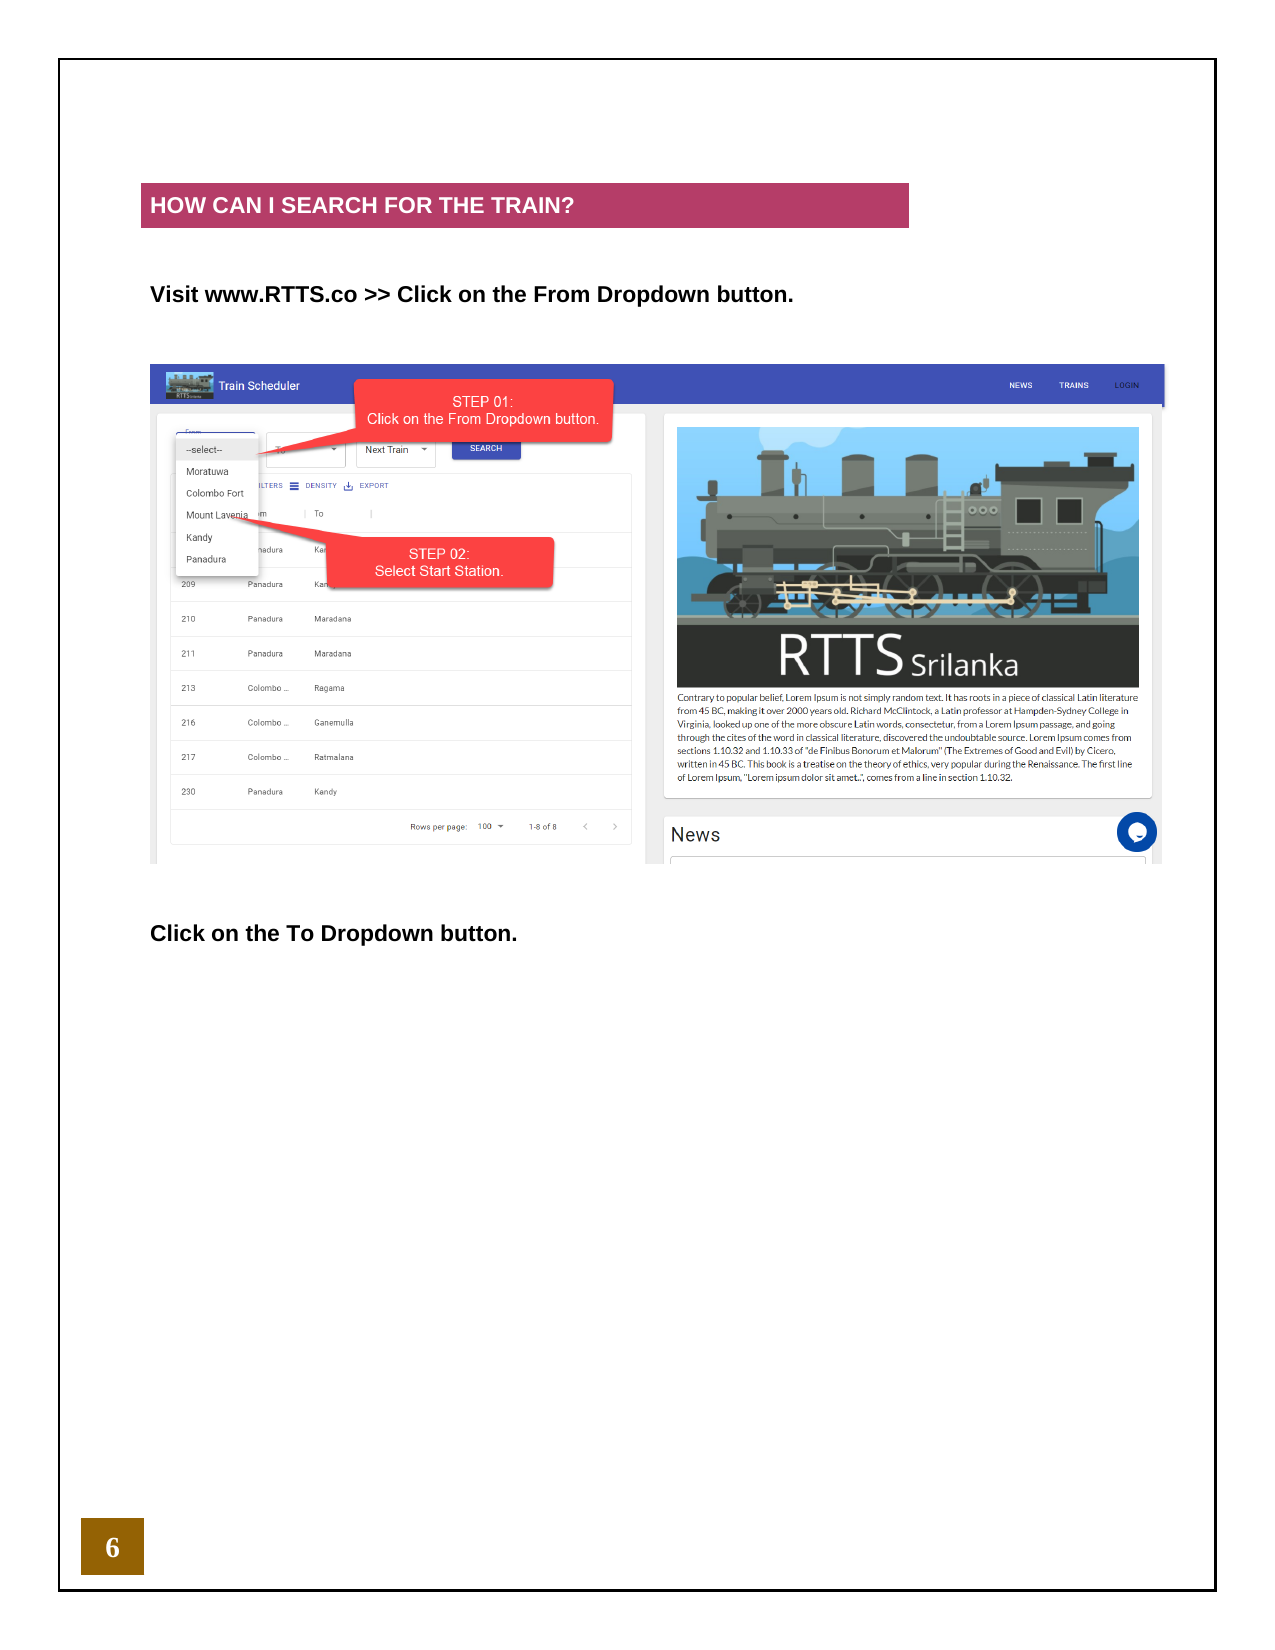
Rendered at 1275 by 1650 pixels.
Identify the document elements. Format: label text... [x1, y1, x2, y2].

subtitle How can I search for the Train? [142, 184, 908, 227]
text Visit www.RTTS.co >> Click on the From Dropdown button. [150, 281, 900, 308]
picture [150, 364, 1169, 864]
text Click on the To Dropdown button. [150, 920, 900, 946]
